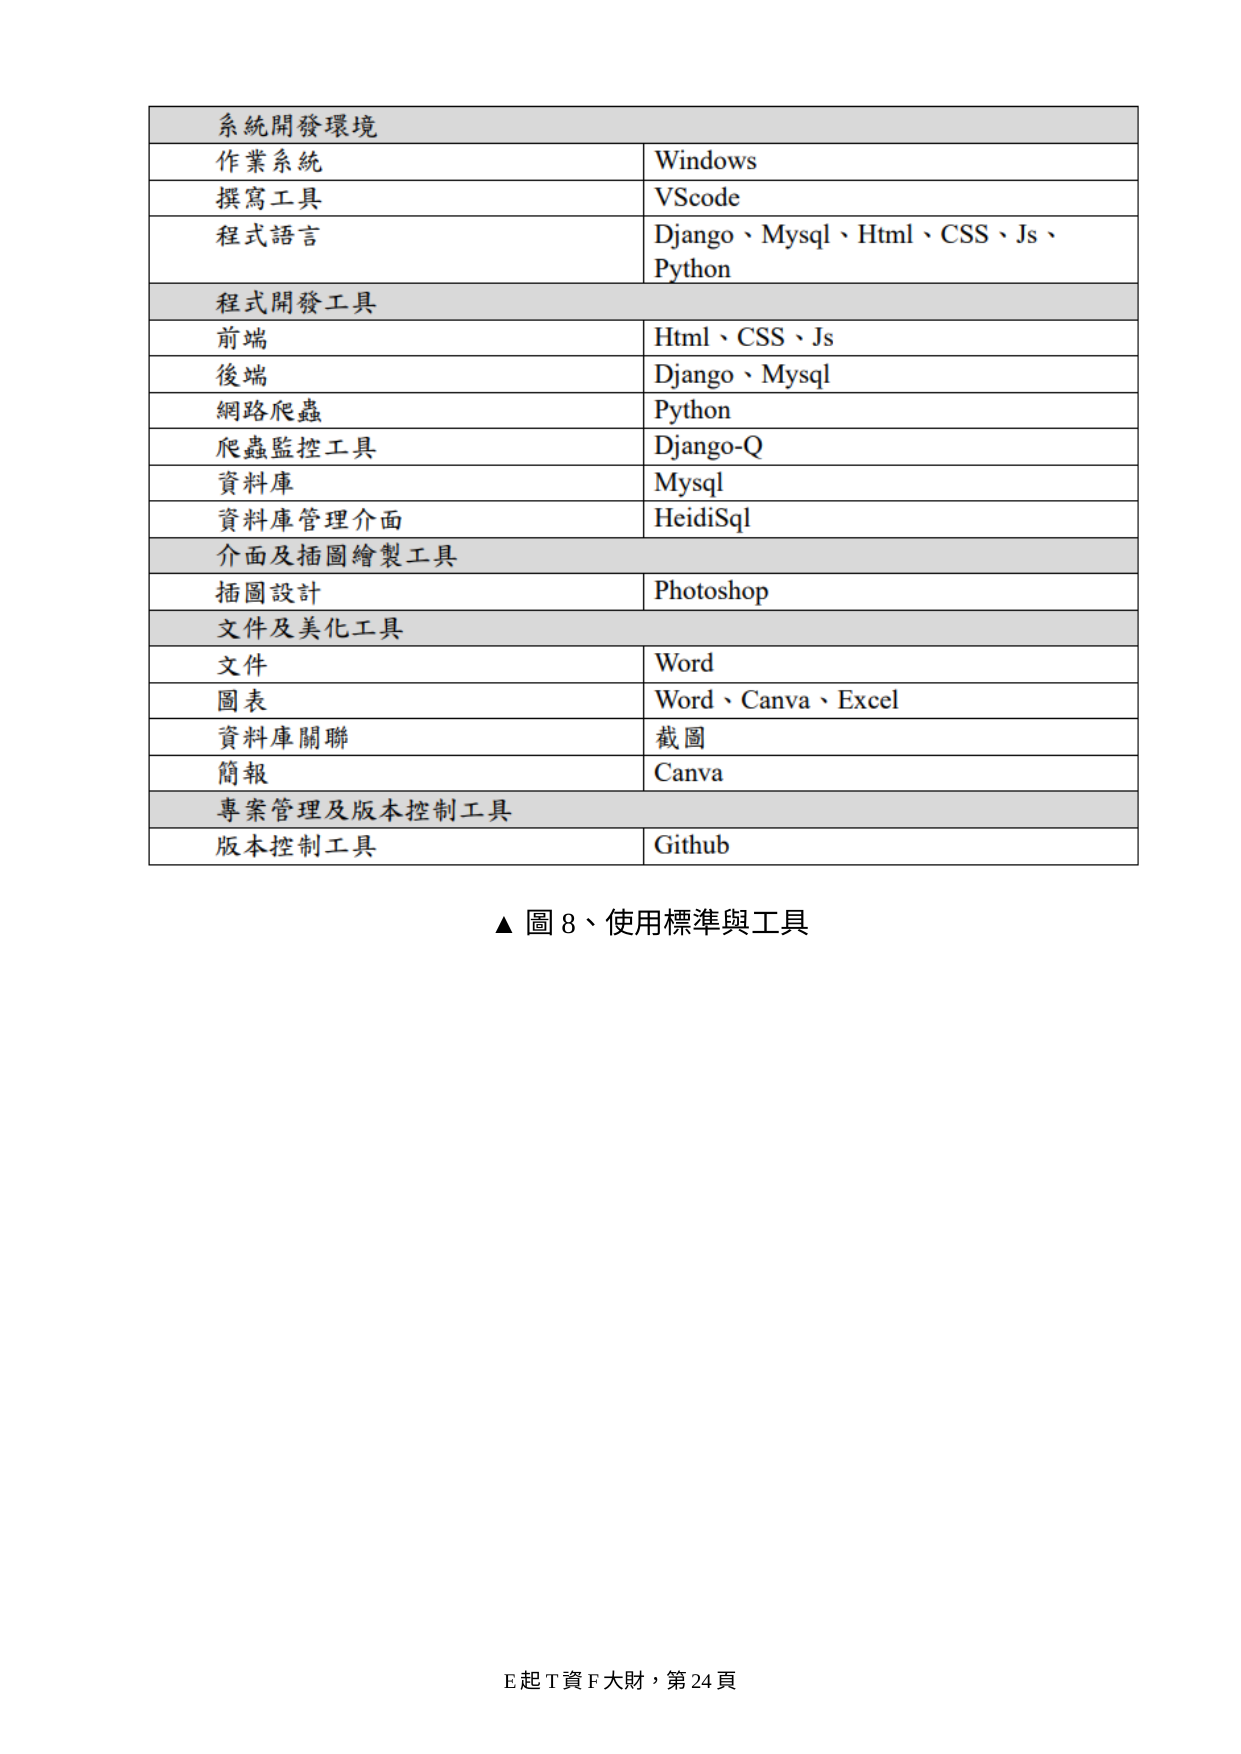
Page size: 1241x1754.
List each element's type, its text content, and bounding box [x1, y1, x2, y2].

text ▲ 圖 8、使用標準與工具 [89, 900, 1152, 942]
picture [147, 102, 1139, 867]
